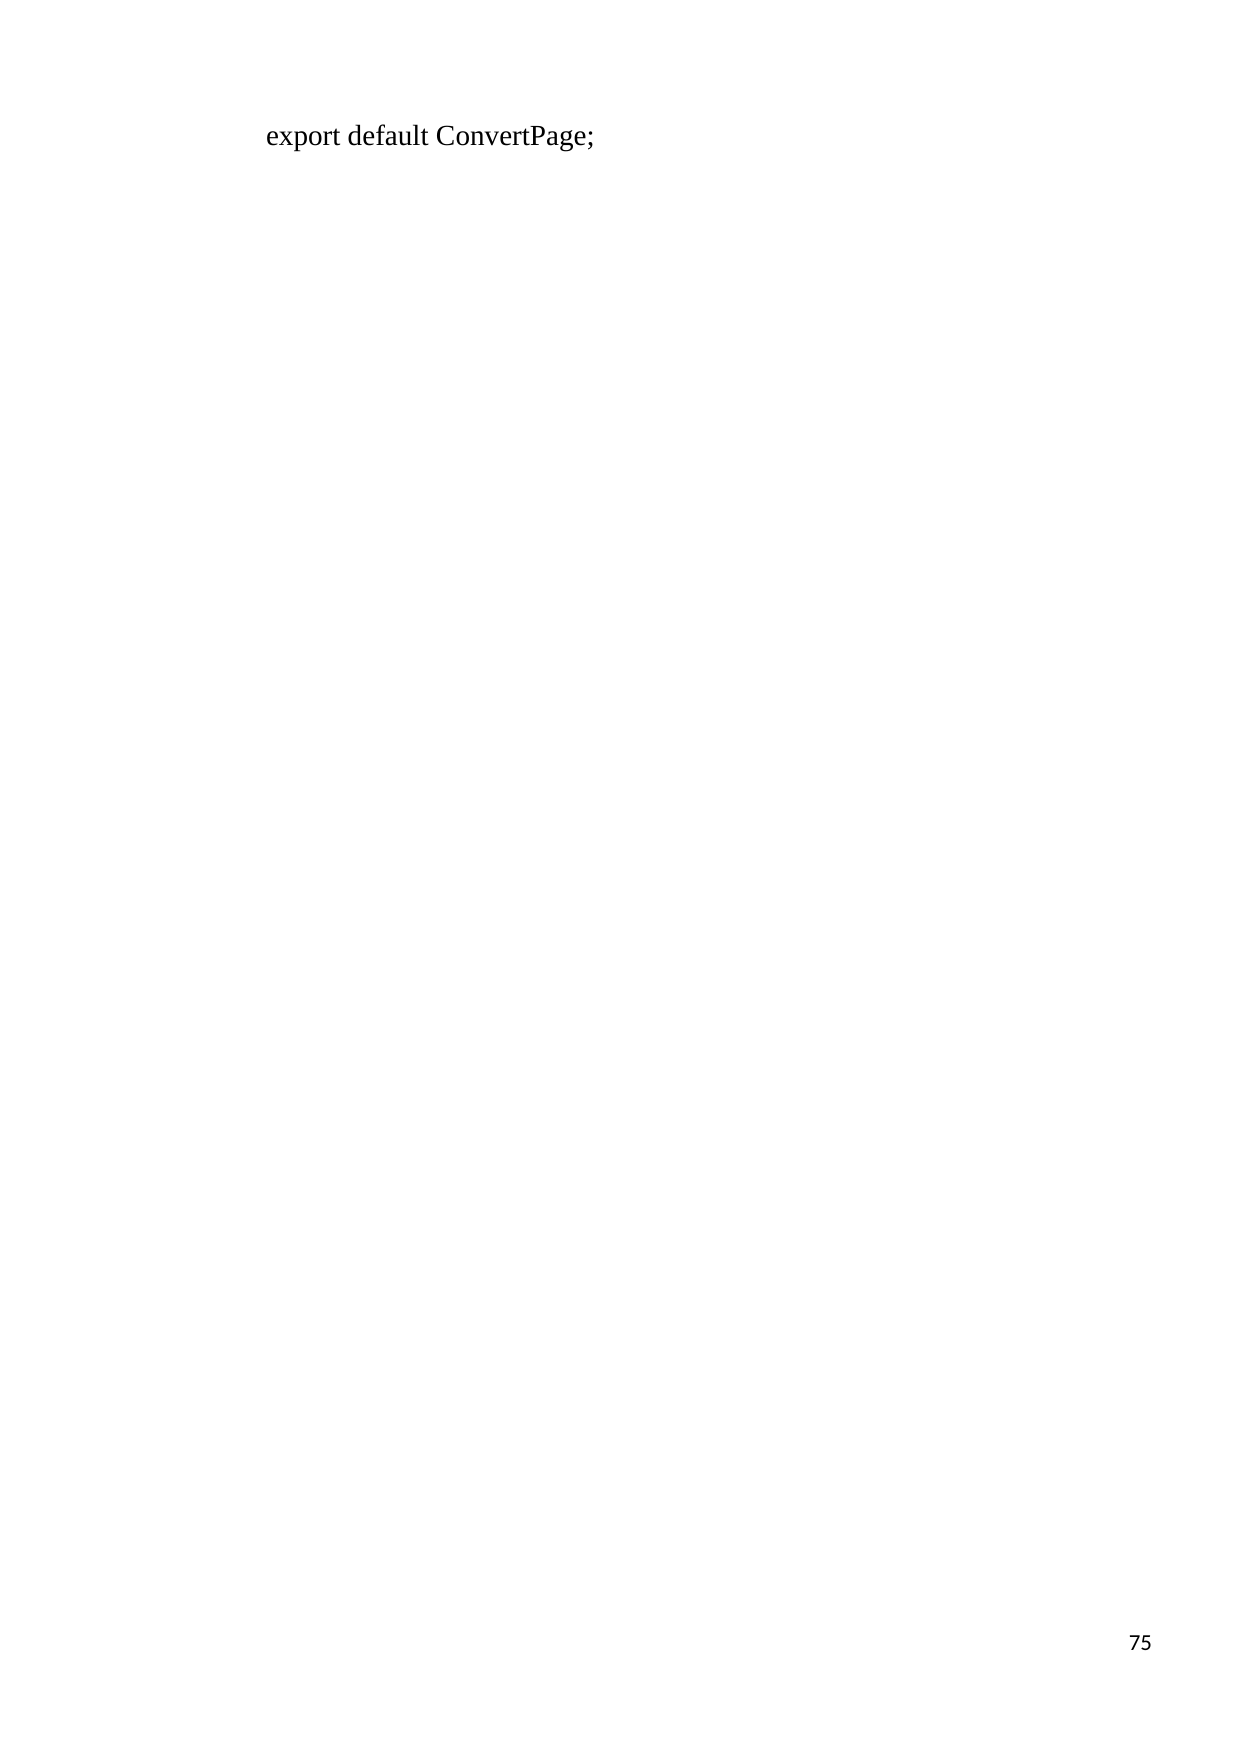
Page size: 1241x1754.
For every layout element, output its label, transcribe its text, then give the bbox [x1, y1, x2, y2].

text export default ConvertPage; [177, 118, 1152, 152]
